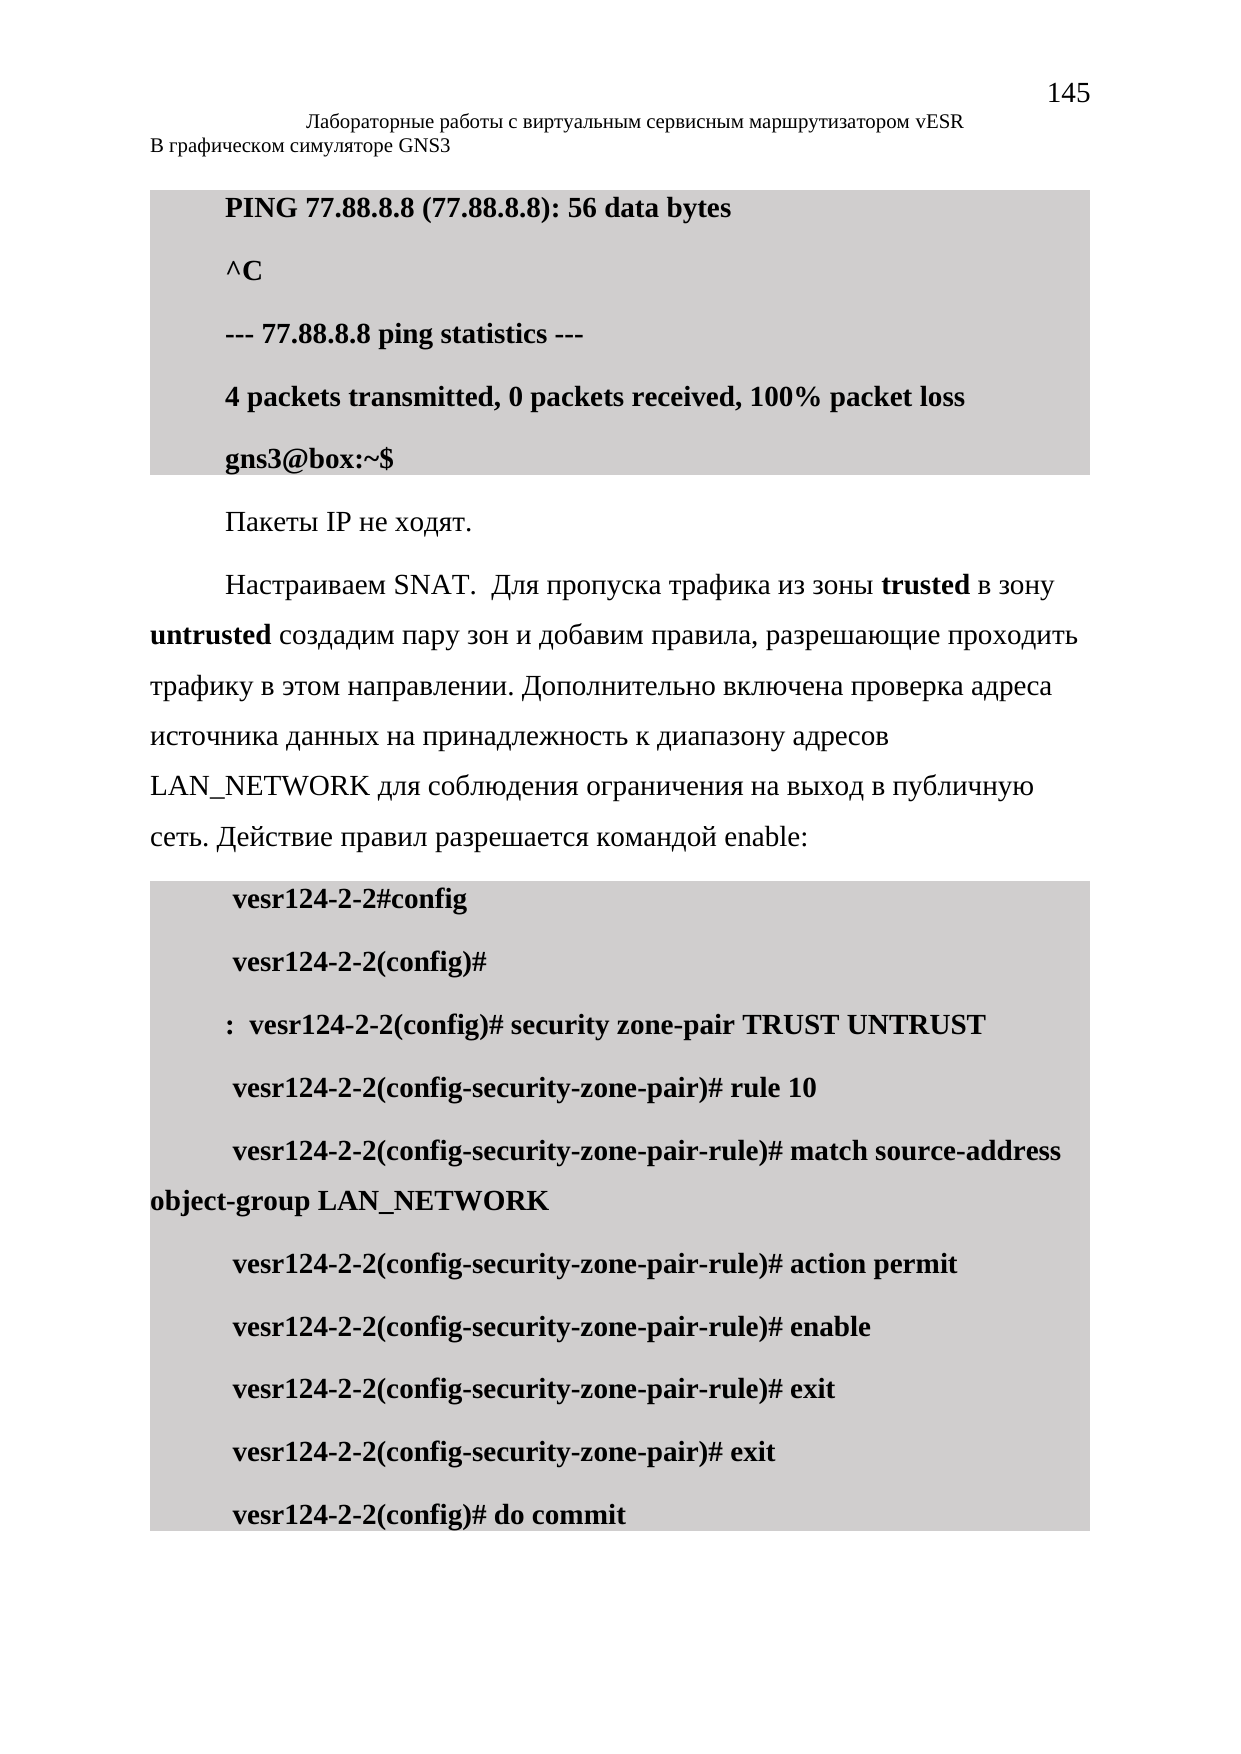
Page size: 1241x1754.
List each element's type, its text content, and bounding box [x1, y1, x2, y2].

text ^C [150, 253, 1090, 287]
text vesr124-2-2(config-security-zone-pair-rule)# match source-address object-group LAN_NETWORK [150, 1133, 1090, 1217]
text 4 packets transmitted, 0 packets received, 100% packet loss [150, 379, 1090, 412]
text vesr124-2-2(config)# [150, 944, 1090, 978]
text gns3@box:~$ [150, 441, 1090, 475]
text vesr124-2-2#config [150, 881, 1090, 915]
text --- 77.88.8.8 ping statistics --- [150, 316, 1090, 349]
text PING 77.88.8.8 (77.88.8.8): 56 data bytes [150, 190, 1090, 224]
text Пакеты IP не ходят. [150, 504, 1090, 538]
text vesr124-2-2(config)# do commit [150, 1497, 1090, 1531]
text : vesr124-2-2(config)# security zone-pair TRUST UNTRUST [150, 1007, 1090, 1041]
text vesr124-2-2(config-security-zone-pair)# exit [150, 1434, 1090, 1468]
text Настраиваем SNAT. Для пропуска трафика из зоны trusted в зону untrusted создадим пару зон и добавим правила, разрешающие проходить трафику в этом направлении. Дополнительно включена проверка адреса источника данных на принадлежность к диапазону адресов LAN_NETWORK для соблюдения ограничения на выход в публичную сеть. Действие правил разрешается командой enable: [150, 567, 1090, 852]
text vesr124-2-2(config-security-zone-pair)# rule 10 [150, 1070, 1090, 1103]
text vesr124-2-2(config-security-zone-pair-rule)# action permit [150, 1246, 1090, 1279]
text vesr124-2-2(config-security-zone-pair-rule)# exit [150, 1371, 1090, 1405]
text vesr124-2-2(config-security-zone-pair-rule)# enable [150, 1309, 1090, 1342]
